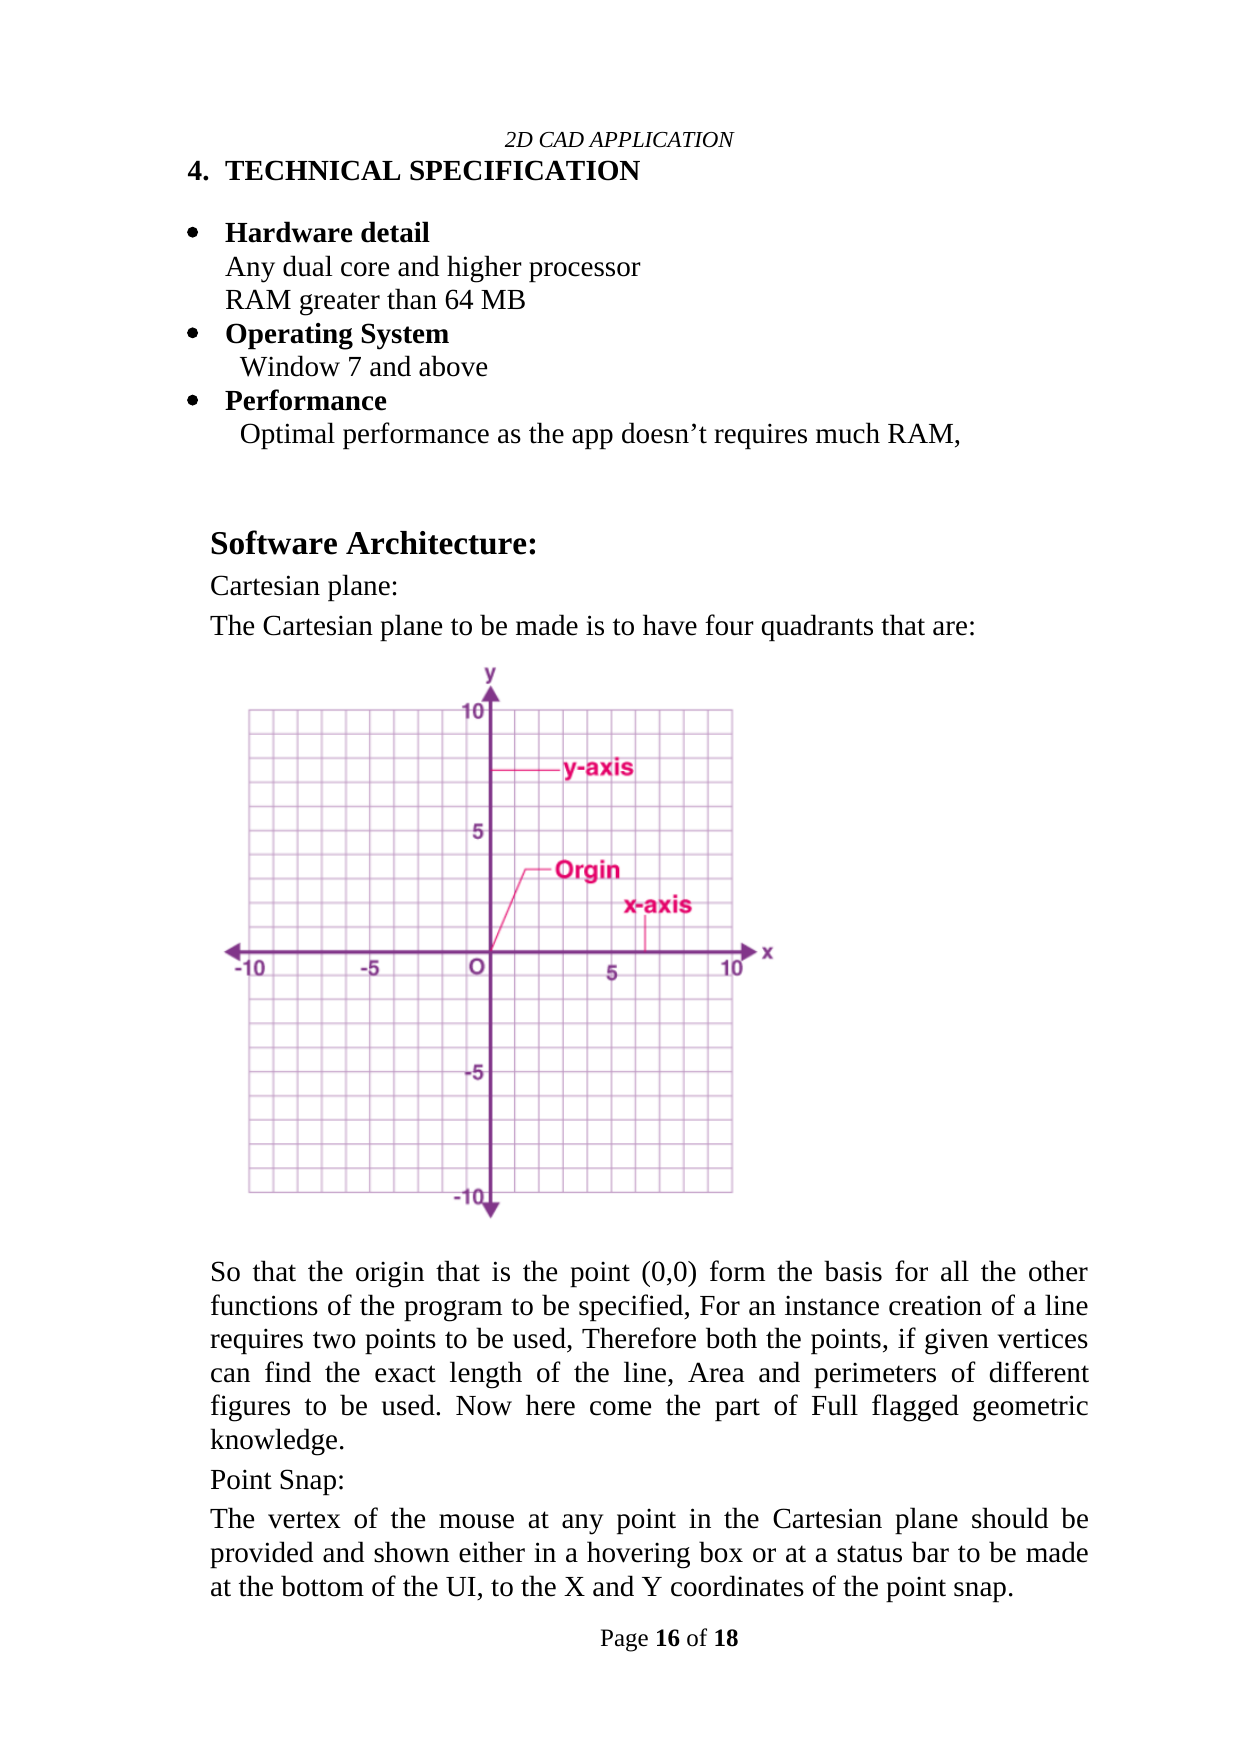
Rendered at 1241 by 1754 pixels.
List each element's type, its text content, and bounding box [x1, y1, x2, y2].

list Operating System [187, 316, 1090, 349]
list Any dual core and higher processor [225, 249, 1090, 282]
list Optimal performance as the app doesn’t requires much RAM, [225, 417, 1090, 450]
picture [210, 647, 813, 1248]
text The Cartesian plane to be made is to have four quadrants that are: [210, 608, 1090, 641]
text Point Snap: [210, 1462, 1090, 1495]
list Window 7 and above [225, 349, 1090, 383]
list Hardware detail [187, 215, 1090, 249]
list Performance [187, 383, 1090, 417]
text Cartesian plane: [210, 568, 1090, 602]
text Software Architecture: [210, 523, 1090, 562]
text So that the origin that is the point (0,0) form the basis for all the other functions of the program to be specified, For an instance creation of a line requires two points to be used, Therefore both the points, if given vertices can find the exact length of the line, Area and perimeters of different figures to be used. Now here come the part of Full flagged geometric knowledge. [210, 1254, 1090, 1456]
text The vertex of the mouse at any point in the Cartesian plane should be provided and shown either in a hovering box or at a status bar to be made at the bottom of the UI, to the X and Y coordinates of the point snap. [210, 1502, 1090, 1602]
list TECHNICAL SPECIFICATION [187, 153, 1090, 186]
list RAM greater than 64 MB [225, 282, 1090, 316]
